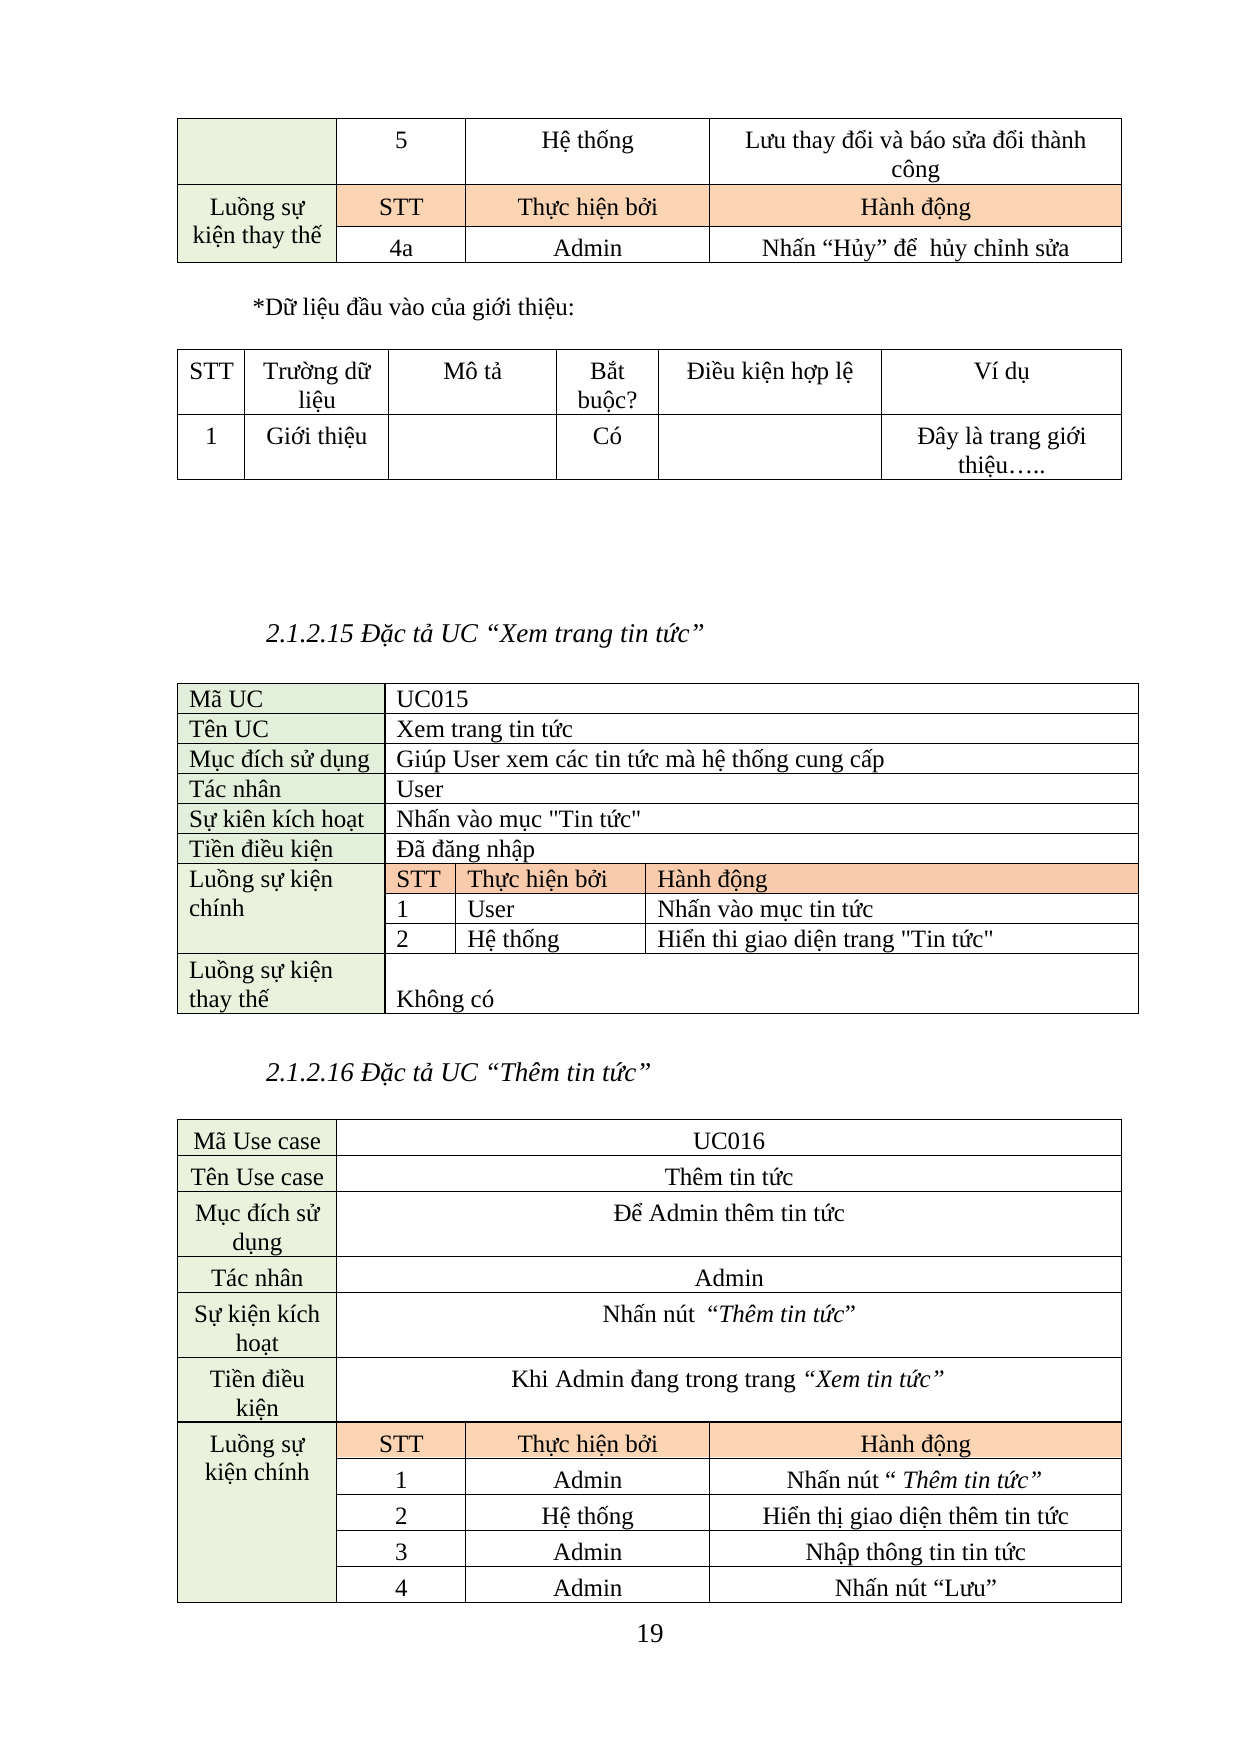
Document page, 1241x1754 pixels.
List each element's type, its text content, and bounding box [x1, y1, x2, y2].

table_cell Hiển thi giao diện trang "Tin tức" [646, 924, 1138, 953]
table_cell Tiền điều kiện [178, 834, 384, 863]
table_cell Có [557, 415, 658, 479]
table_cell 2 [337, 1495, 465, 1529]
table_cell Nhấn vào mục "Tin tức" [386, 804, 1138, 833]
table_cell Lưu thay đổi và báo sửa đổi thành công [710, 119, 1121, 184]
table_header Mã Use case [178, 1120, 336, 1155]
table_cell STT [337, 1423, 465, 1457]
table_cell Nhấn vào mục tin tức [646, 894, 1138, 923]
table_cell Khi Admin đang trong trang “Xem tin tức” [337, 1358, 1121, 1421]
table_cell STT [386, 864, 455, 893]
table_header Trường dữ liệu [245, 350, 388, 414]
table_cell Hành động [710, 1423, 1121, 1457]
table_cell Tác nhân [178, 1257, 336, 1292]
table_cell Admin [337, 1257, 1121, 1292]
table_cell 4 [337, 1567, 465, 1602]
table_header UC015 [386, 684, 1138, 713]
table_cell Luồng sự kiện thay thế [178, 185, 336, 262]
table_cell Nhấn nút “ Thêm tin tức” [710, 1459, 1121, 1493]
table_header Ví dụ [882, 350, 1121, 414]
table_cell [659, 415, 881, 479]
table_header Mô tả [389, 350, 556, 414]
table_cell 1 [178, 415, 244, 479]
table_cell 5 [337, 119, 465, 184]
table_header Điều kiện hợp lệ [659, 350, 881, 414]
table_cell Hệ thống [456, 924, 645, 953]
table_cell User [456, 894, 645, 923]
table_cell Luồng sự kiện thay thế [178, 954, 384, 1013]
table_cell Thêm tin tức [337, 1156, 1121, 1191]
table_cell Hệ thống [466, 119, 709, 184]
table_cell Admin [466, 227, 709, 262]
table_cell 3 [337, 1531, 465, 1566]
table_cell Admin [466, 1567, 709, 1602]
table_cell [389, 415, 556, 479]
table_cell Thực hiện bởi [466, 1423, 709, 1457]
table_header UC016 [337, 1120, 1121, 1155]
table_cell Hành động [710, 185, 1121, 226]
table_header Bắt buộc? [557, 350, 658, 414]
table_cell Hành động [646, 864, 1138, 893]
table_header Mã UC [178, 684, 384, 713]
table_cell STT [337, 185, 465, 226]
table_cell 4a [337, 227, 465, 262]
table_cell Nhập thông tin tin tức [710, 1531, 1121, 1566]
table_cell Admin [466, 1459, 709, 1493]
table_cell 1 [386, 894, 455, 923]
table_cell Không có [386, 954, 1138, 1013]
table_cell 2 [386, 924, 455, 953]
table_cell Nhấn “Hủy” để hủy chỉnh sửa [710, 227, 1121, 262]
table_cell Nhấn nút “Lưu” [710, 1567, 1121, 1602]
table_cell Thực hiện bởi [456, 864, 645, 893]
subtitle 2.1.2.15 Đặc tả UC “Xem trang tin tức” [177, 618, 1122, 649]
table_cell Luồng sự kiện chính [178, 864, 384, 953]
table_cell Đã đăng nhập [386, 834, 1138, 863]
table_cell Tên Use case [178, 1156, 336, 1191]
table_cell Sự kiện kích hoạt [178, 1293, 336, 1357]
table_cell Thực hiện bởi [466, 185, 709, 226]
table_cell Luồng sự kiện chính [178, 1423, 336, 1602]
table_cell Giúp User xem các tin tức mà hệ thống cung cấp [386, 744, 1138, 773]
table_cell User [386, 774, 1138, 803]
table_cell Hệ thống [466, 1495, 709, 1529]
table_cell Giới thiệu [245, 415, 388, 479]
table_cell Tiền điều kiện [178, 1358, 336, 1421]
table_cell Tác nhân [178, 774, 384, 803]
text *Dữ liệu đầu vào của giới thiệu: [177, 292, 1122, 320]
table_header STT [178, 350, 244, 414]
table_cell Admin [466, 1531, 709, 1566]
table_cell Mục đích sử dụng [178, 744, 384, 773]
table_cell Mục đích sử dụng [178, 1192, 336, 1256]
table_cell Để Admin thêm tin tức [337, 1192, 1121, 1256]
table_cell Sự kiên kích hoạt [178, 804, 384, 833]
table_cell Tên UC [178, 714, 384, 743]
table_cell 1 [337, 1459, 465, 1493]
table_cell Hiển thị giao diện thêm tin tức [710, 1495, 1121, 1529]
subtitle 2.1.2.16 Đặc tả UC “Thêm tin tức” [177, 1056, 1122, 1087]
table_cell Xem trang tin tức [386, 714, 1138, 743]
table_cell Nhấn nút “Thêm tin tức” [337, 1293, 1121, 1357]
table_cell Đây là trang giới thiệu….. [882, 415, 1121, 479]
